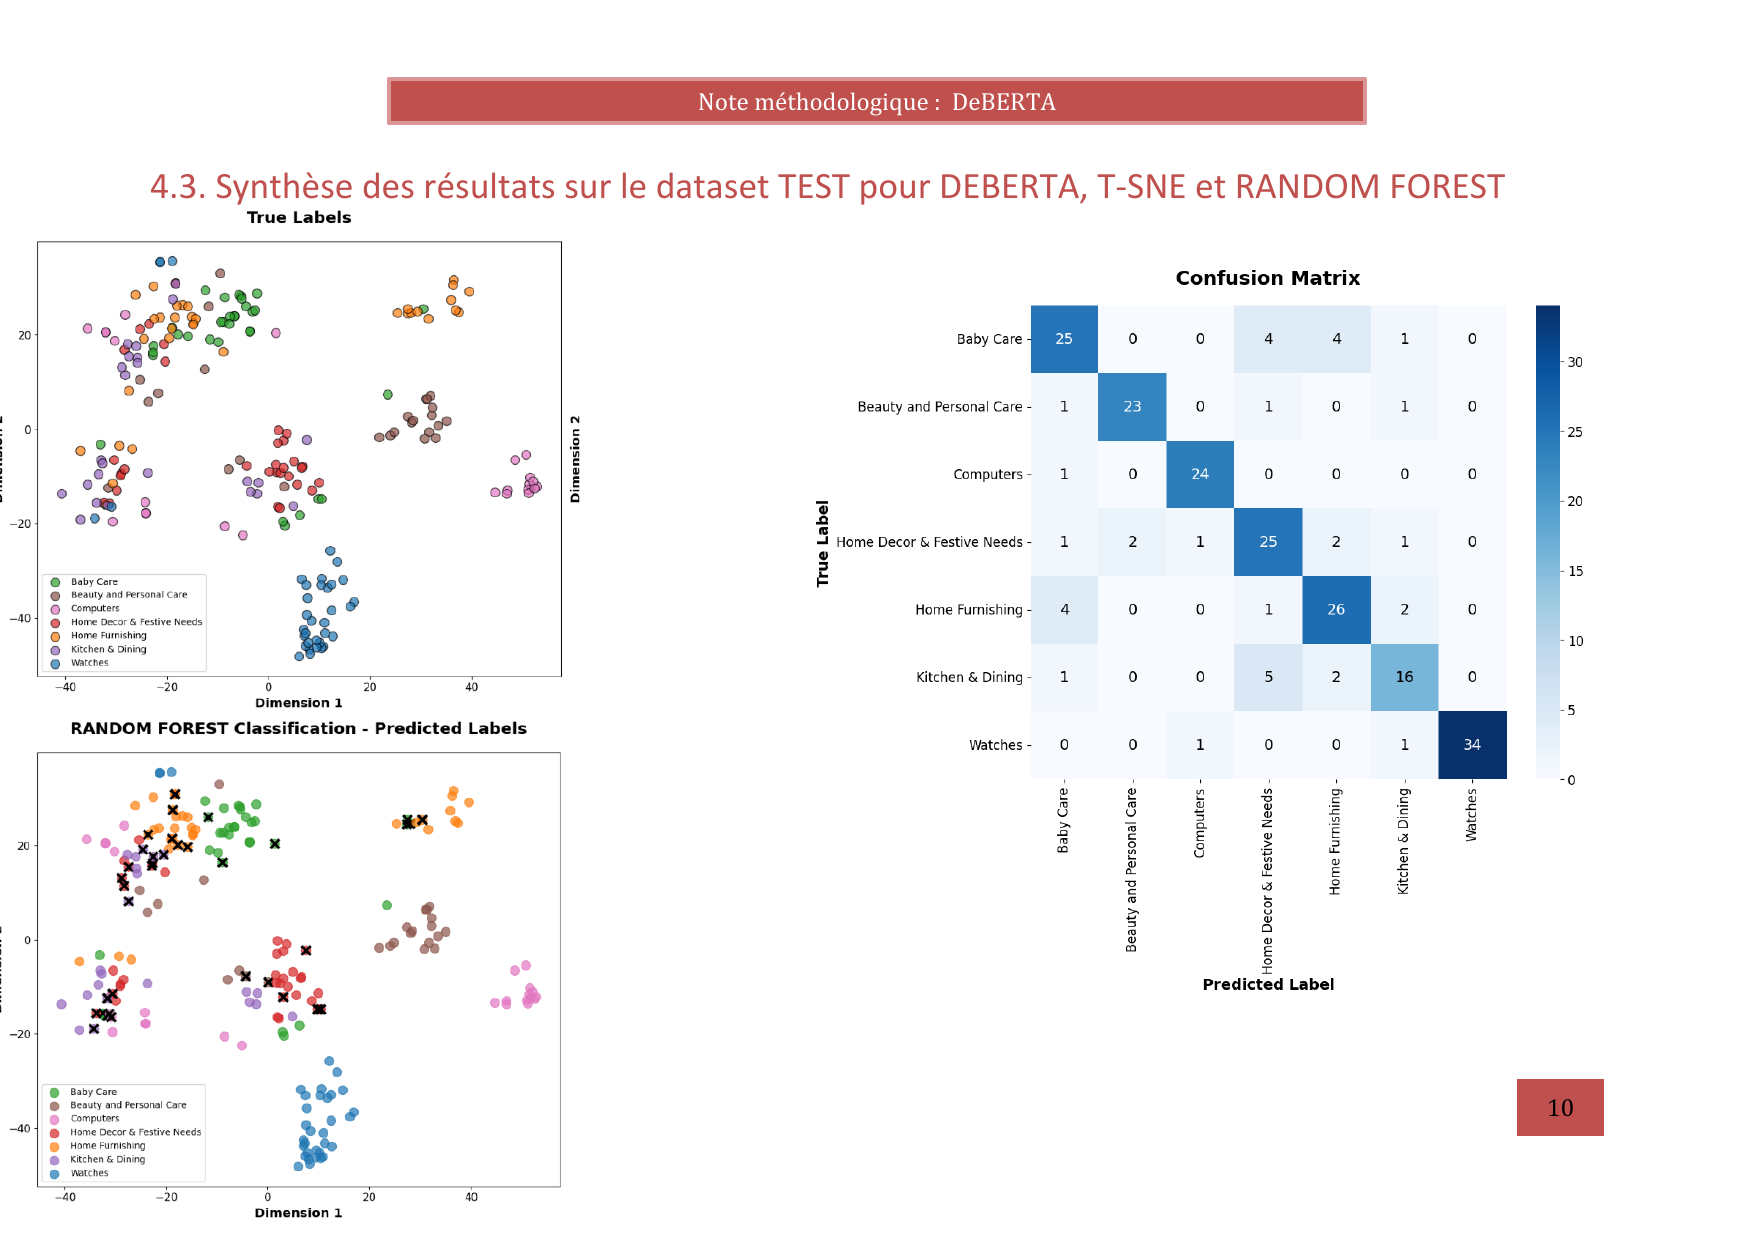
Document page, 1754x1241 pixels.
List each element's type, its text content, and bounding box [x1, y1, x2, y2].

picture [0, 205, 585, 1226]
subtitle 4.3. Synthèse des résultats sur le dataset TEST pour DEBERTA, T-SNE et RANDOM FOREST [150, 162, 1604, 208]
picture [809, 262, 1591, 1000]
